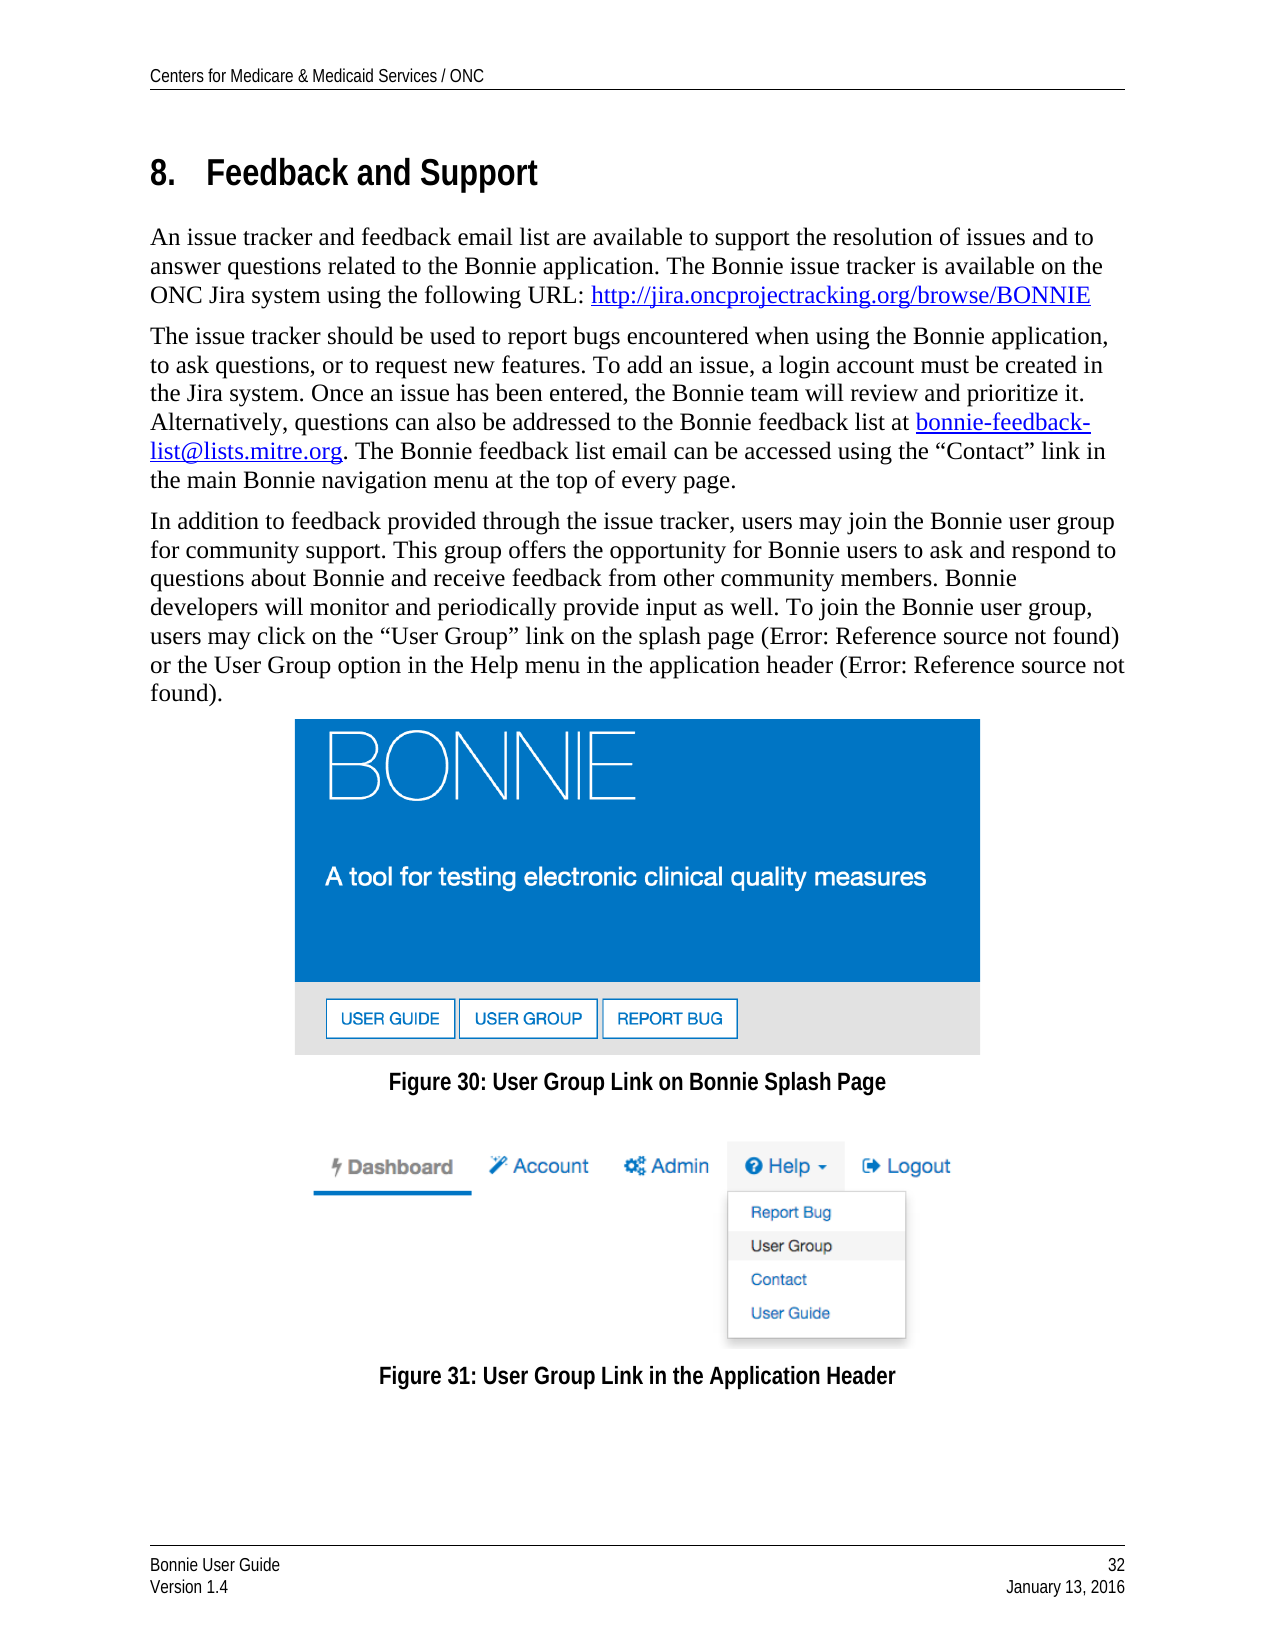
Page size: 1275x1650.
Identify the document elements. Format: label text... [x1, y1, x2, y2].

text An issue tracker and feedback email list are available to support the resolution of issues and to answer questions related to the Bonnie application. The Bonnie issue tracker is available on the ONC Jira system using the following URL: http://jira.oncprojectracking.org/browse/BONNIE [150, 222, 1125, 308]
picture [294, 719, 981, 1055]
picture [298, 1137, 977, 1349]
subtitle Feedback and Support [150, 150, 1125, 193]
text Figure : User Group Link on Bonnie Splash Page [150, 1067, 1125, 1095]
text The issue tracker should be used to report bugs encountered when using the Bonnie application, to ask questions, or to request new features. To add an issue, a login account must be created in the Jira system. Once an issue has been entered, the Bonnie team will review and prioritize it. Alternatively, questions can also be addressed to the Bonnie feedback list at bonnie-feedback-list@lists.mitre.org. The Bonnie feedback list email can be accessed using the “Contact” link in the main Bonnie navigation menu at the top of every page. [150, 321, 1125, 493]
text Figure : User Group Link in the Application Header [150, 1361, 1125, 1389]
